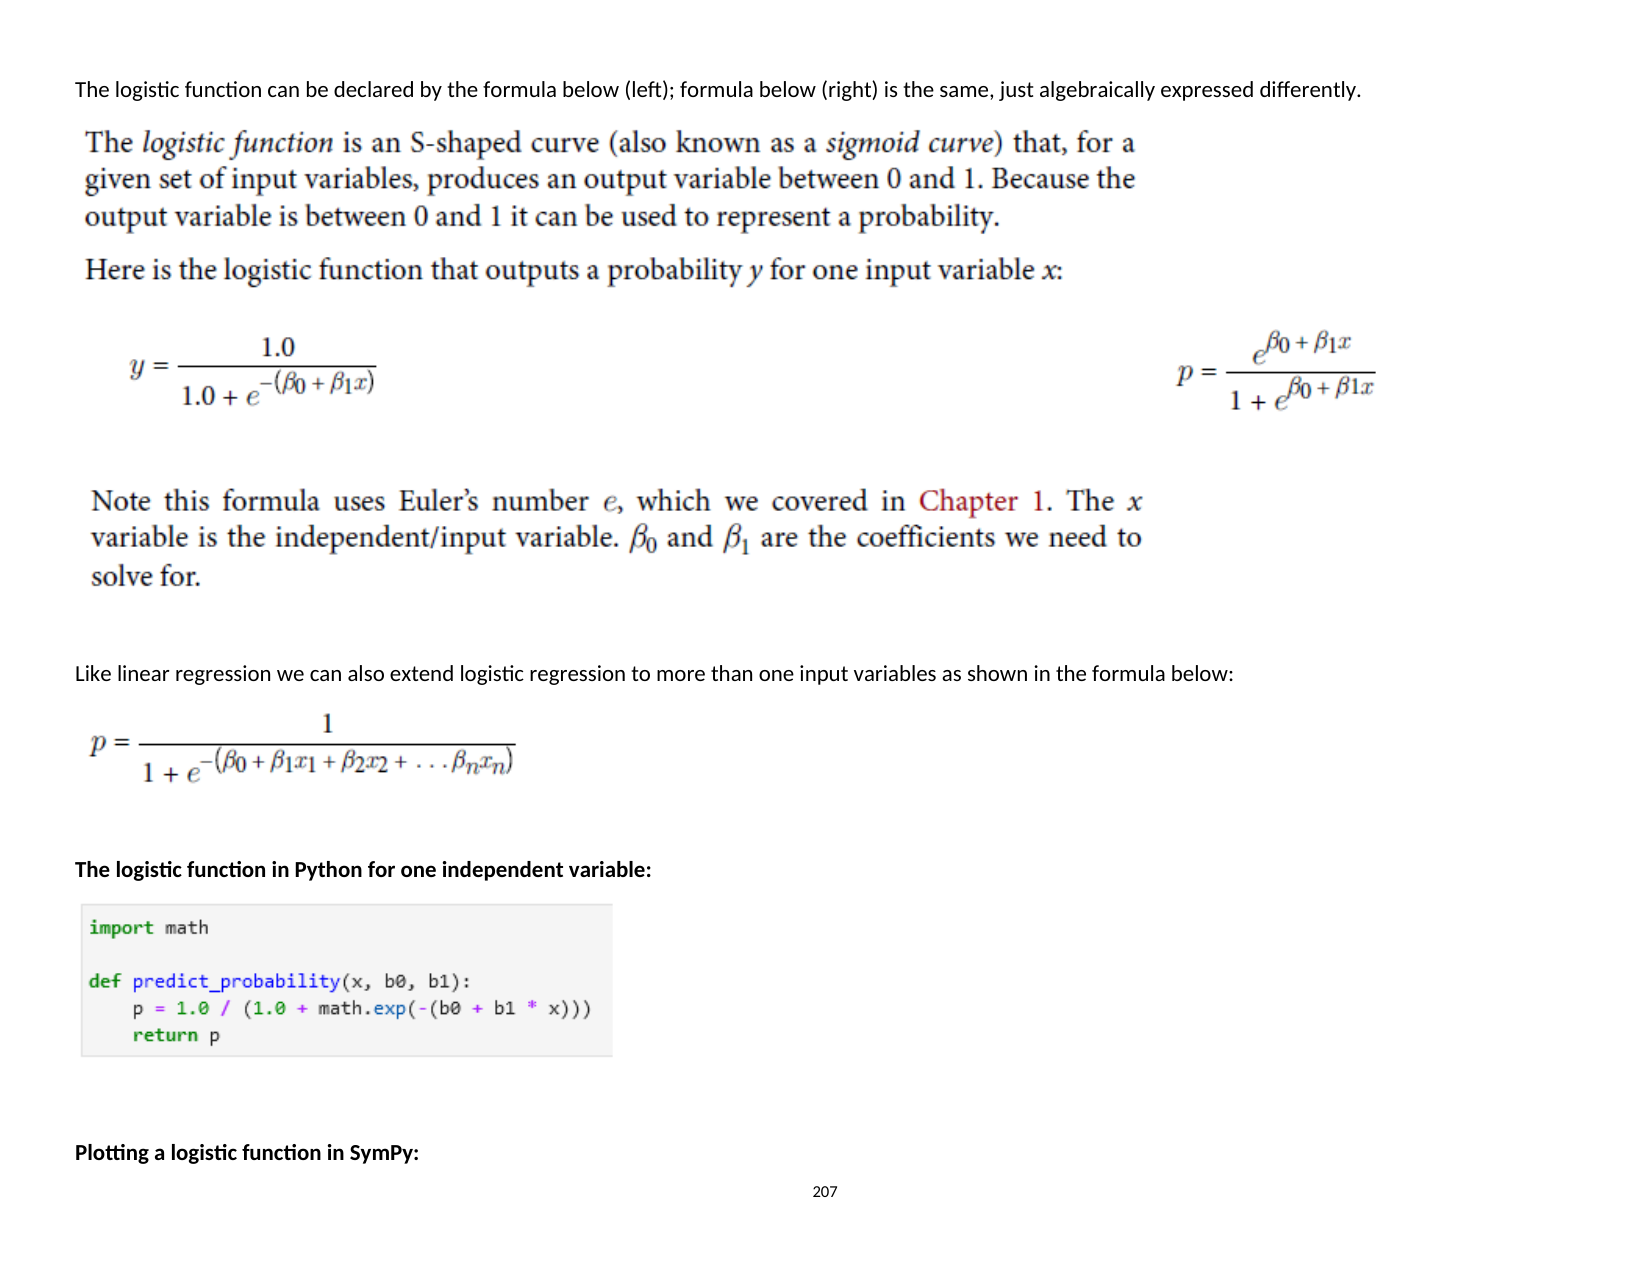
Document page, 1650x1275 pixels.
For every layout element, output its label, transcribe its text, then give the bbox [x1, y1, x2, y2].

text The logistic function can be declared by the formula below (left); formula below (right) is the same, just algebraically expressed differently. [75, 75, 1575, 103]
picture [75, 478, 1163, 594]
text Like linear regression we can also extend logistic regression to more than one input variables as shown in the formula below: [75, 659, 1575, 688]
picture [75, 706, 527, 790]
picture [75, 901, 613, 1073]
text Plotting a logistic function in SymPy: [75, 1138, 1575, 1166]
text The logistic function in Python for one independent variable: [75, 855, 1575, 883]
picture [75, 121, 1387, 424]
